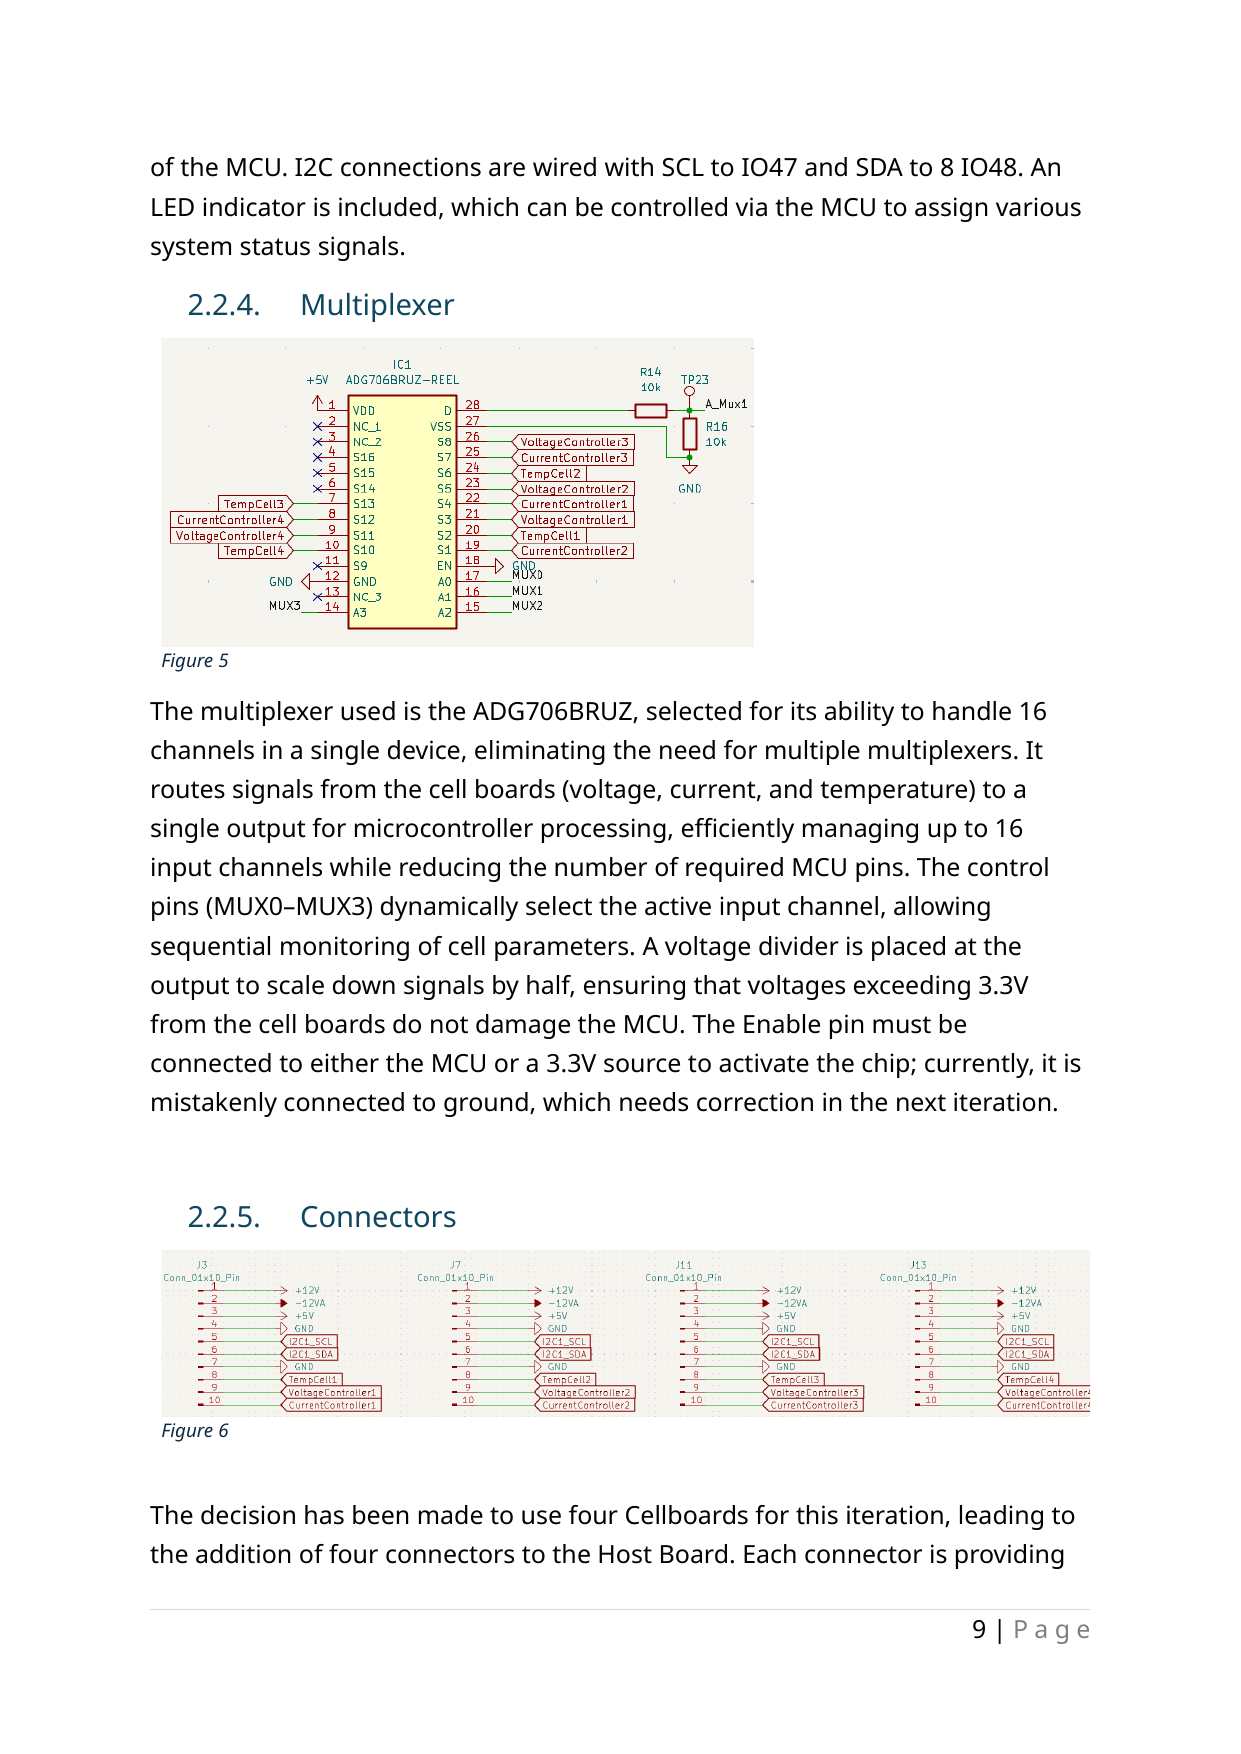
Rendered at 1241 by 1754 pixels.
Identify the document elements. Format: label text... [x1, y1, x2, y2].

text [150, 1497, 1090, 1571]
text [150, 150, 1090, 262]
subtitle Connectors [187, 1197, 1090, 1236]
subtitle Multiplexer [187, 284, 1090, 324]
picture [161, 1250, 1091, 1417]
picture [161, 338, 754, 647]
table_header Figure 5 [150, 338, 1089, 693]
text The multiplexer used is the ADG706BRUZ, selected for its ability to handle 16 channels in a single device, eliminating the need for multiple multiplexers. It routes signals from the cell boards (voltage, current, and temperature) to a single output for microcontroller processing, efficiently managing up to 16 input channels while reducing the number of required MCU pins. The control pins (MUX0–MUX3) dynamically select the active input channel, allowing sequential monitoring of cell parameters. A voltage divider is placed at the output to scale down signals by half, ensuring that voltages exceeding 3.3V from the cell boards do not damage the MCU. The Enable pin must be connected to either the MCU or a 3.3V source to activate the chip; currently, it is mistakenly connected to ground, which needs correction in the next iteration. [150, 693, 1090, 1119]
table_header Figure 6 [150, 1251, 1090, 1497]
